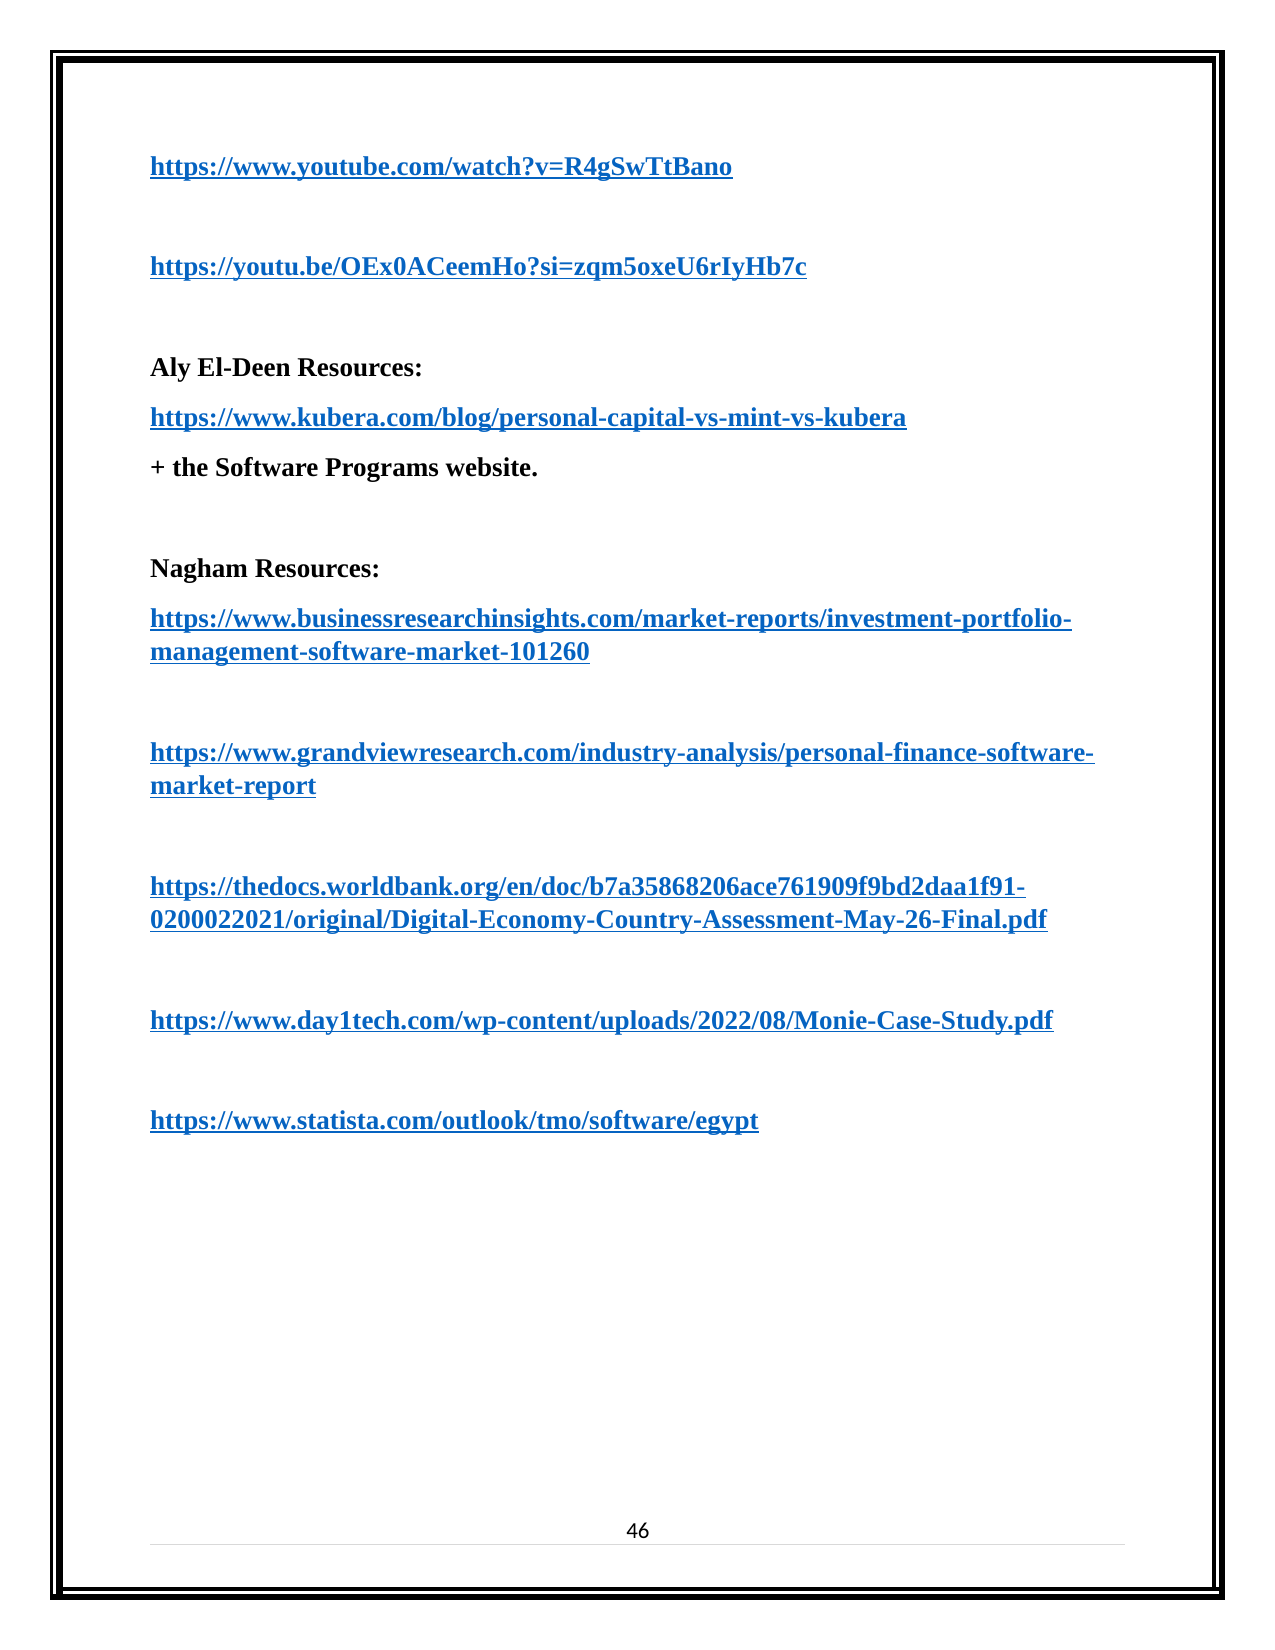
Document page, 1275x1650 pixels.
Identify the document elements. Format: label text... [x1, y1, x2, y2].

text https://www.businessresearchinsights.com/market-reports/investment-portfolio-management-software-market-101260 [150, 602, 1125, 667]
text https://www.day1tech.com/wp-content/uploads/2022/08/Monie-Case-Study.pdf [150, 1004, 1125, 1035]
text https://www.statista.com/outlook/tmo/software/egypt [150, 1104, 1125, 1135]
text https://thedocs.worldbank.org/en/doc/b7a35868206ace761909f9bd2daa1f91-0200022021/original/Digital-Economy-Country-Assessment-May-26-Final.pdf [150, 870, 1125, 934]
text https://www.kubera.com/blog/personal-capital-vs-mint-vs-kubera [150, 401, 1125, 432]
text https://www.grandviewresearch.com/industry-analysis/personal-finance-software-market-report [150, 736, 1125, 801]
text https://www.youtube.com/watch?v=R4gSwTtBano [150, 150, 1125, 181]
text https://youtu.be/OEx0ACeemHo?si=zqm5oxeU6rIyHb7c [150, 250, 1125, 282]
text + the Software Programs website. [150, 451, 1125, 482]
text Nagham Resources: [150, 552, 1125, 583]
text Aly El-Deen Resources: [150, 351, 1125, 382]
